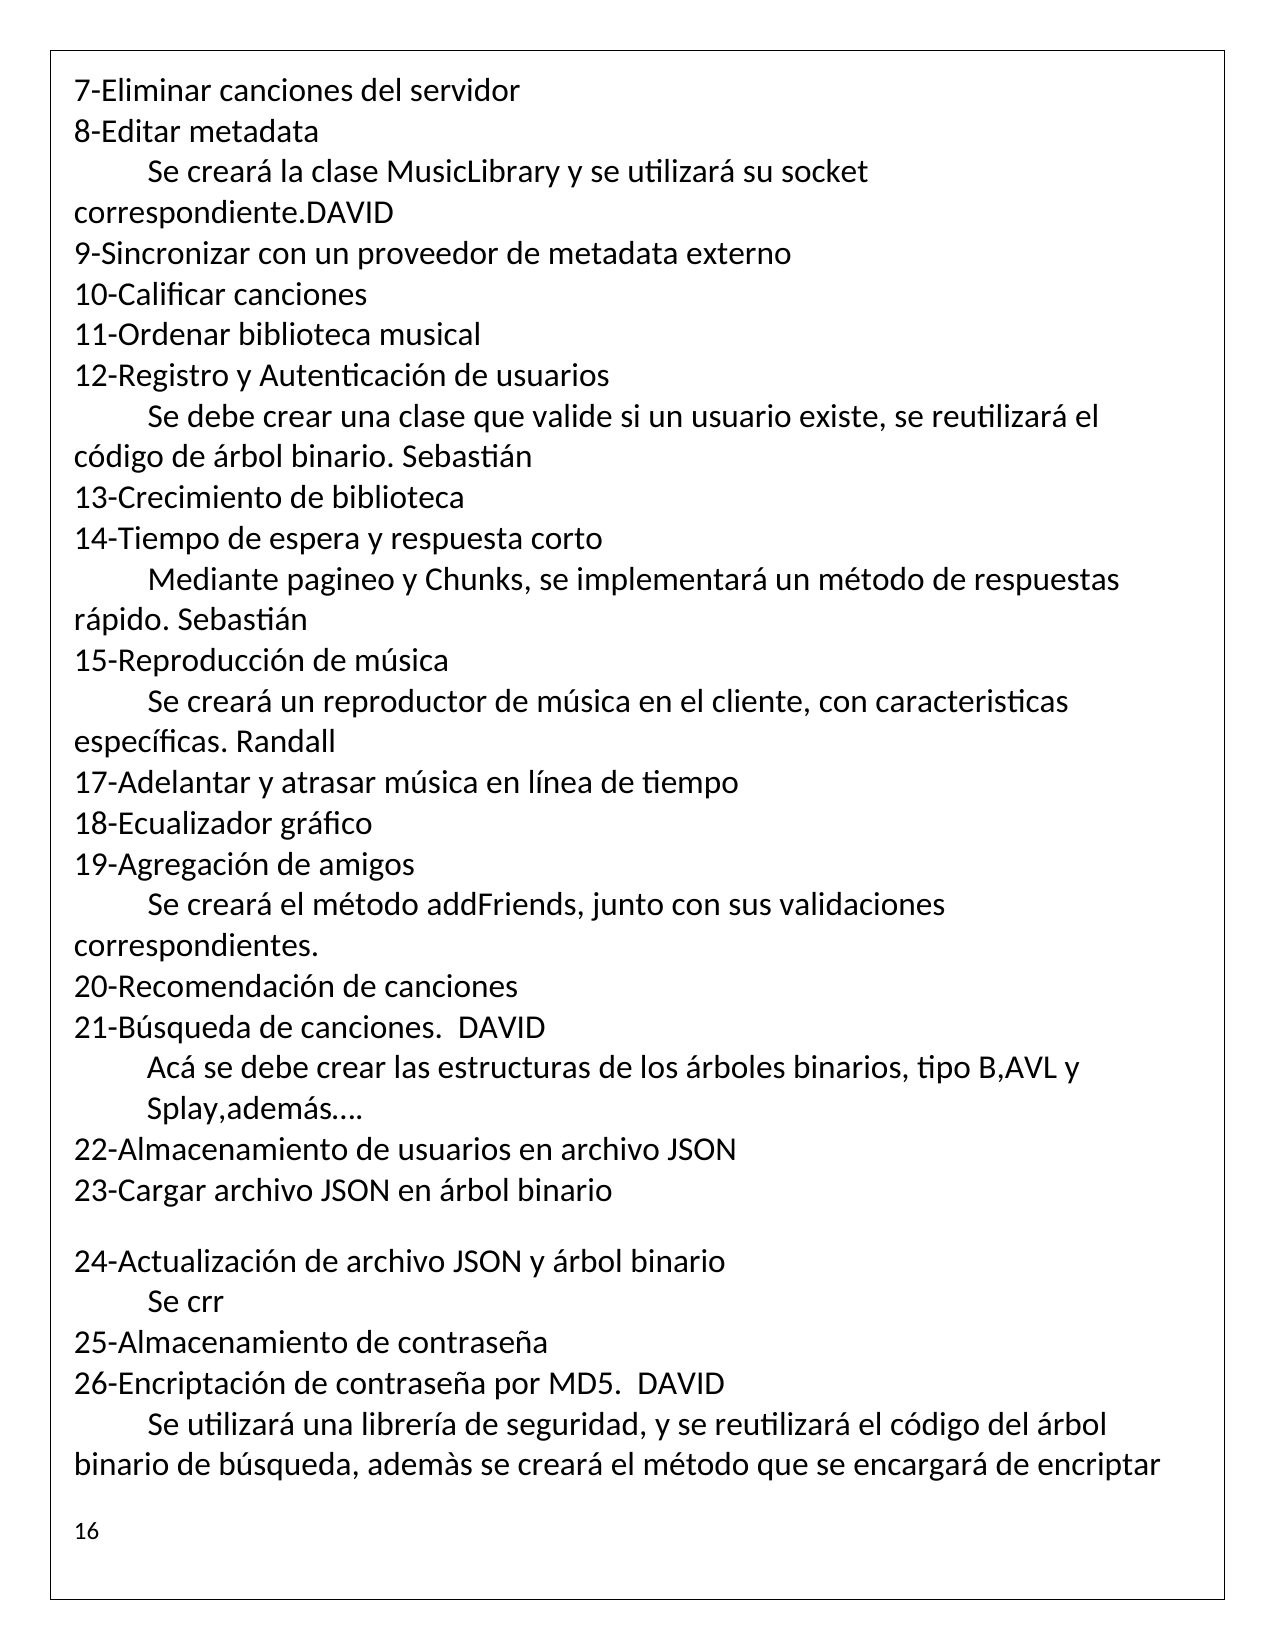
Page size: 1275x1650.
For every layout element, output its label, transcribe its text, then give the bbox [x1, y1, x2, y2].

text Se creará la clase MusicLibrary y se utilizará su socket correspondiente.DAVID [74, 150, 1166, 232]
text 18-Ecualizador gráfico [74, 802, 1166, 843]
text 24-Actualización de archivo JSON y árbol binario [74, 1240, 1166, 1281]
text 8-Editar metadata [74, 109, 1166, 150]
text 11-Ordenar biblioteca musical [74, 313, 1166, 354]
text 14-Tiempo de espera y respuesta corto [74, 517, 1166, 558]
text 22-Almacenamiento de usuarios en archivo JSON [74, 1128, 1166, 1168]
text Mediante pagineo y Chunks, se implementará un método de respuestas rápido. Sebastián [74, 558, 1166, 639]
text 23-Cargar archivo JSON en árbol binario [74, 1168, 1166, 1209]
text 26-Encriptación de contraseña por MD5. DAVID [74, 1362, 1166, 1403]
text 7-Eliminar canciones del servidor [74, 69, 1166, 109]
text Se creará el método addFriends, junto con sus validaciones correspondientes. [74, 883, 1166, 965]
text 9-Sincronizar con un proveedor de metadata externo [74, 232, 1166, 272]
text 12-Registro y Autenticación de usuarios [74, 354, 1166, 395]
text 20-Recomendación de canciones [74, 965, 1166, 1006]
text 15-Reproducción de música [74, 639, 1166, 680]
text Se utilizará una librería de seguridad, y se reutilizará el código del árbol binario de búsqueda, ademàs se creará el método que se encargará de encriptar [74, 1403, 1166, 1484]
text Se crr [74, 1281, 1166, 1321]
text 13-Crecimiento de biblioteca [74, 476, 1166, 517]
text 10-Calificar canciones [74, 272, 1166, 313]
text Se debe crear una clase que valide si un usuario existe, se reutilizará el código de árbol binario. Sebastián [74, 395, 1166, 476]
text 17-Adelantar y atrasar música en línea de tiempo [74, 761, 1166, 802]
text 21-Búsqueda de canciones. DAVID [74, 1006, 1166, 1046]
text 19-Agregación de amigos [74, 843, 1166, 883]
text 25-Almacenamiento de contraseña [74, 1321, 1166, 1362]
text Acá se debe crear las estructuras de los árboles binarios, tipo B,AVL y Splay,además…. [147, 1046, 1166, 1128]
text Se creará un reproductor de música en el cliente, con caracteristicas específicas. Randall [74, 680, 1166, 761]
